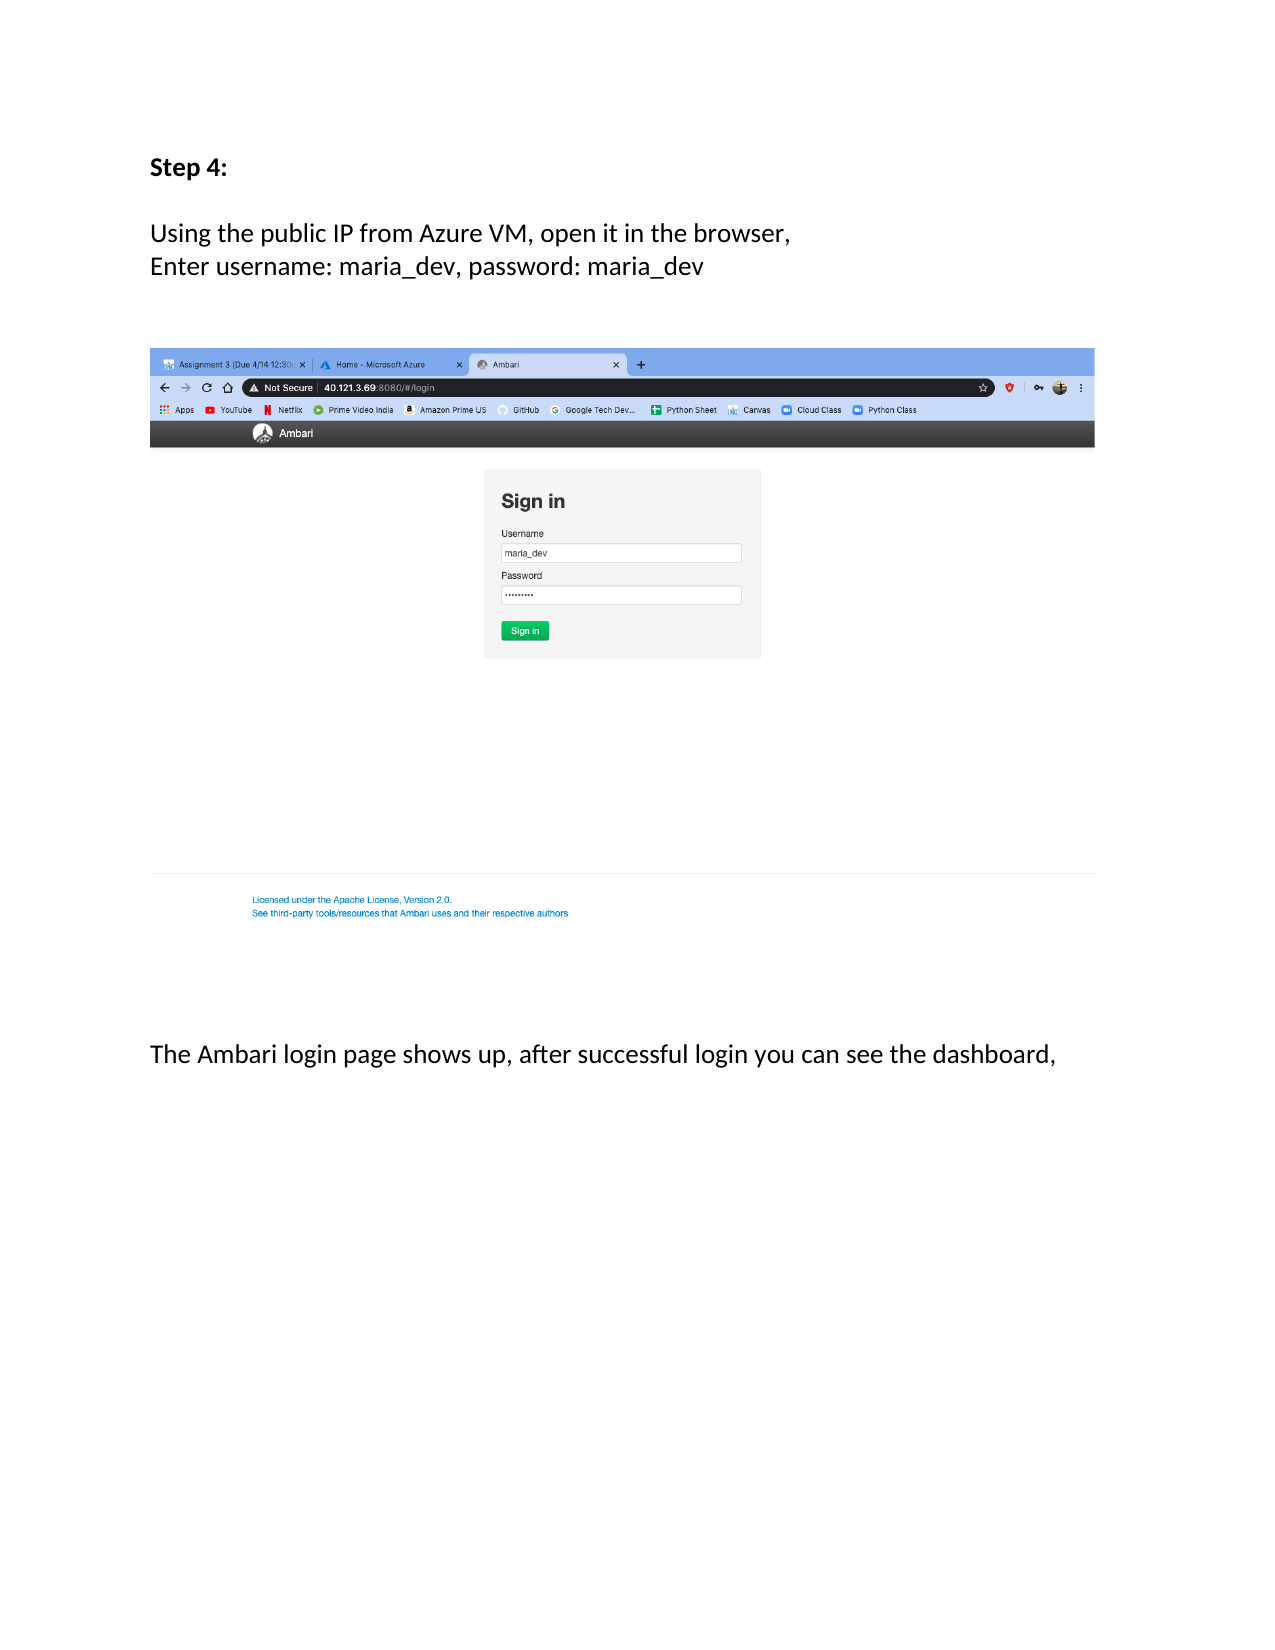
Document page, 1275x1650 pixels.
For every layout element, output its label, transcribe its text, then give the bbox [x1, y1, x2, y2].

text Using the public IP from Azure VM, open it in the browser, [150, 216, 1125, 249]
picture [150, 348, 1095, 939]
text The Ambari login page shows up, after successful login you can see the dashboard, [150, 1038, 1125, 1071]
text Step 4: [150, 150, 1125, 183]
text Enter username: maria_dev, password: maria_dev [150, 249, 1125, 282]
